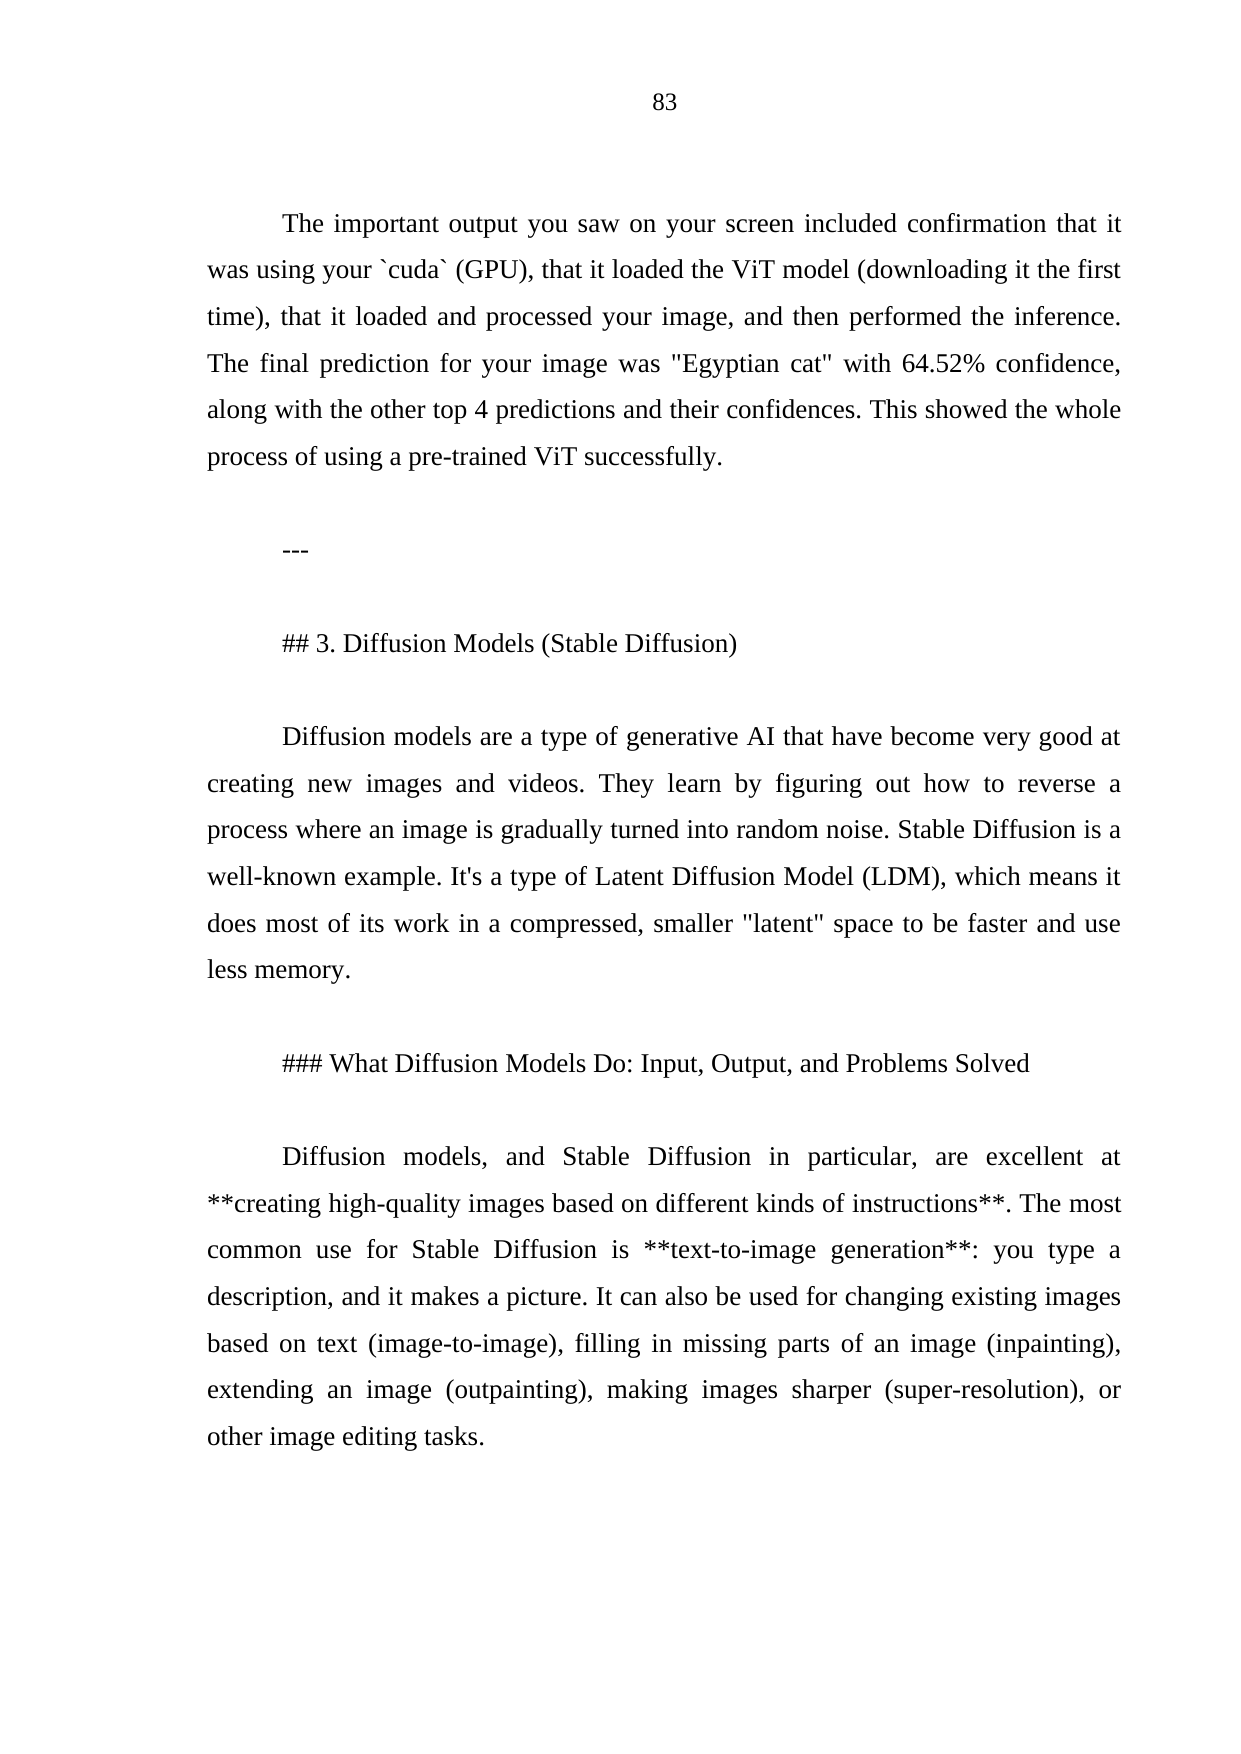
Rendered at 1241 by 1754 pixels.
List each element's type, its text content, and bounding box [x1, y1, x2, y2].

text --- [207, 533, 1122, 564]
text ### What Diffusion Models Do: Input, Output, and Problems Solved [207, 1047, 1122, 1078]
text The important output you saw on your screen included confirmation that it was using your `cuda` (GPU), that it loaded the ViT model (downloading it the first time), that it loaded and processed your image, and then performed the inference. The final prediction for your image was "Egyptian cat" with 64.52% confidence, along with the other top 4 predictions and their confidences. This showed the whole process of using a pre-trained ViT successfully. [207, 207, 1122, 471]
text Diffusion models, and Stable Diffusion in particular, are excellent at **creating high-quality images based on different kinds of instructions**. The most common use for Stable Diffusion is **text-to-image generation**: you type a description, and it makes a picture. It can also be used for changing existing images based on text (image-to-image), filling in missing parts of an image (inpainting), extending an image (outpainting), making images sharper (super-resolution), or other image editing tasks. [207, 1140, 1122, 1451]
text Diffusion models are a type of generative AI that have become very good at creating new images and videos. They learn by figuring out how to reverse a process where an image is gradually turned into random noise. Stable Diffusion is a well-known example. It's a type of Latent Diffusion Model (LDM), which means it does most of its work in a compressed, smaller "latent" space to be faster and use less memory. [207, 720, 1122, 984]
text ## 3. Diffusion Models (Stable Diffusion) [207, 627, 1122, 658]
